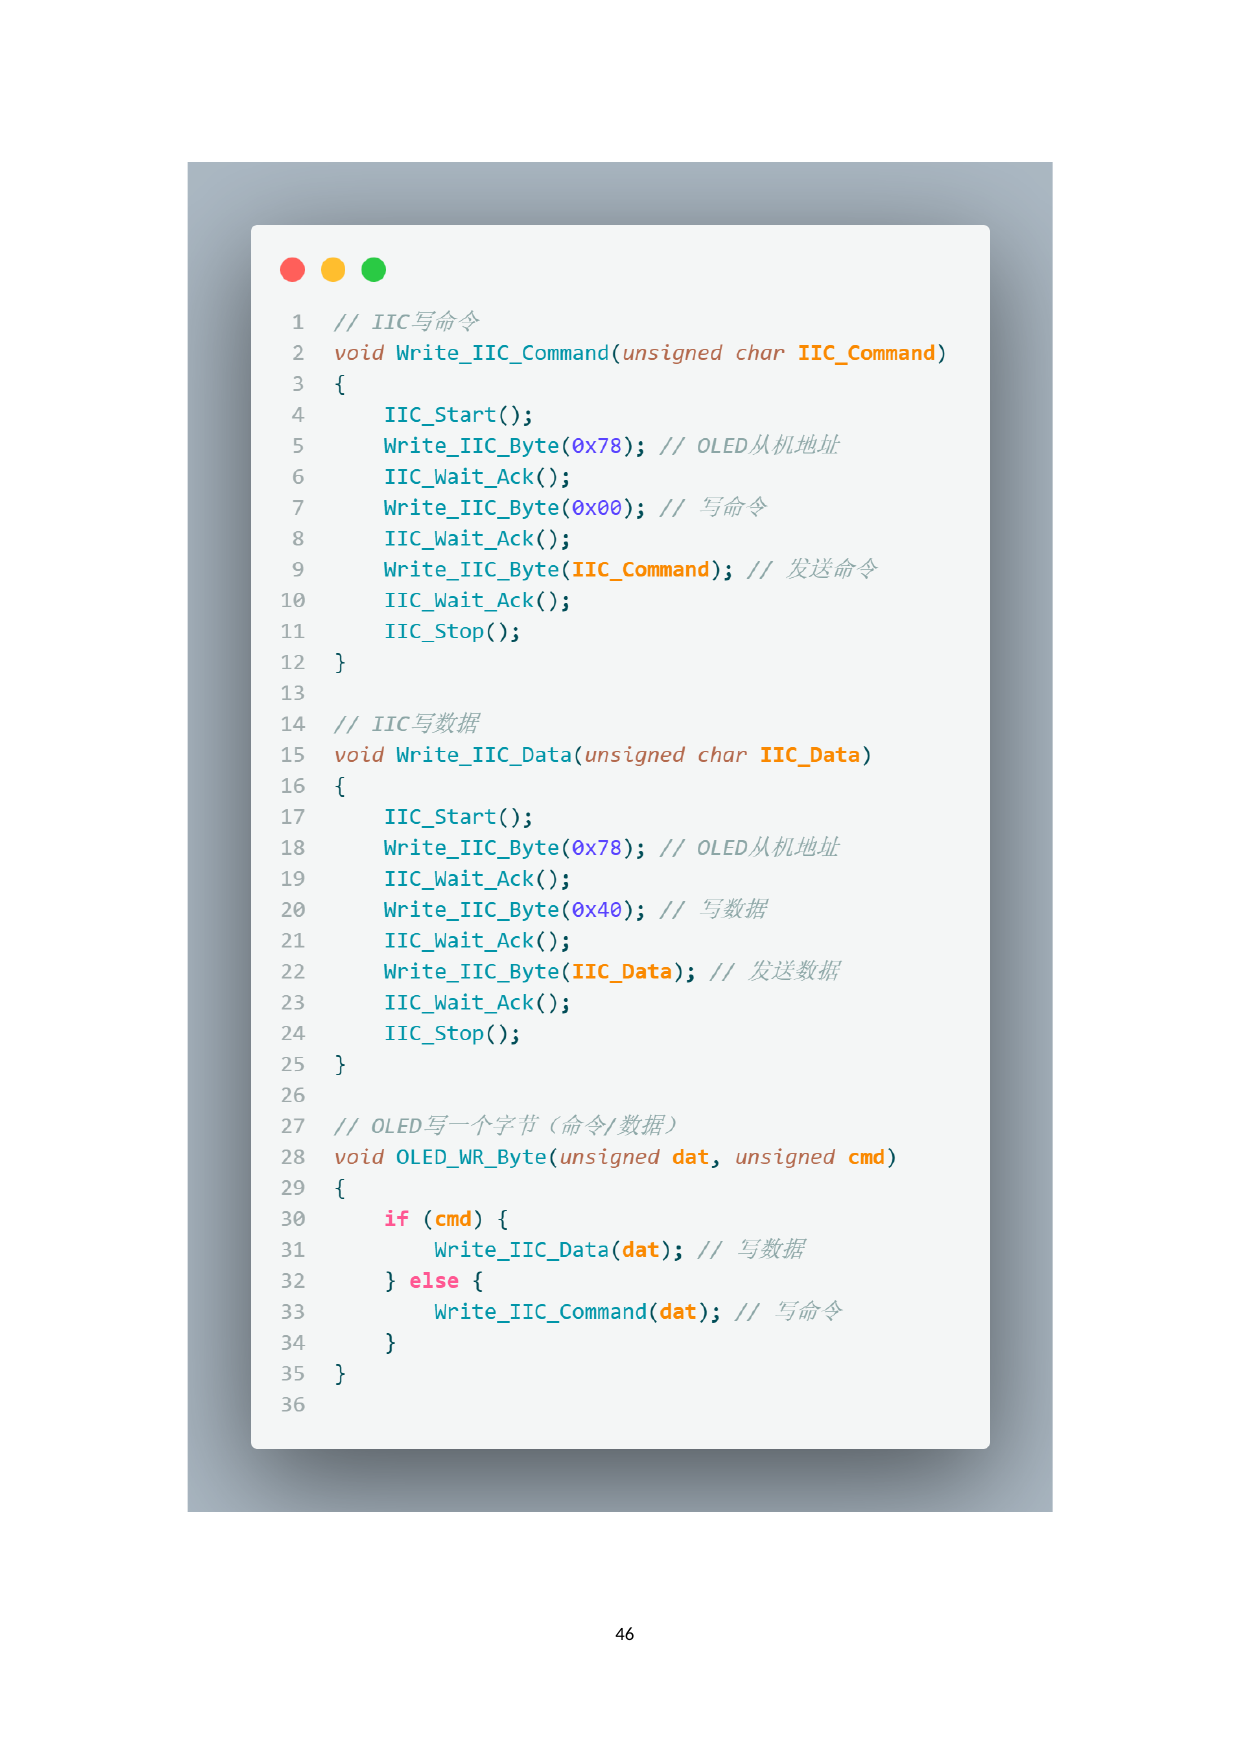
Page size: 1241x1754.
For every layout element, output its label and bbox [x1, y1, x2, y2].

picture [187, 162, 1053, 1512]
